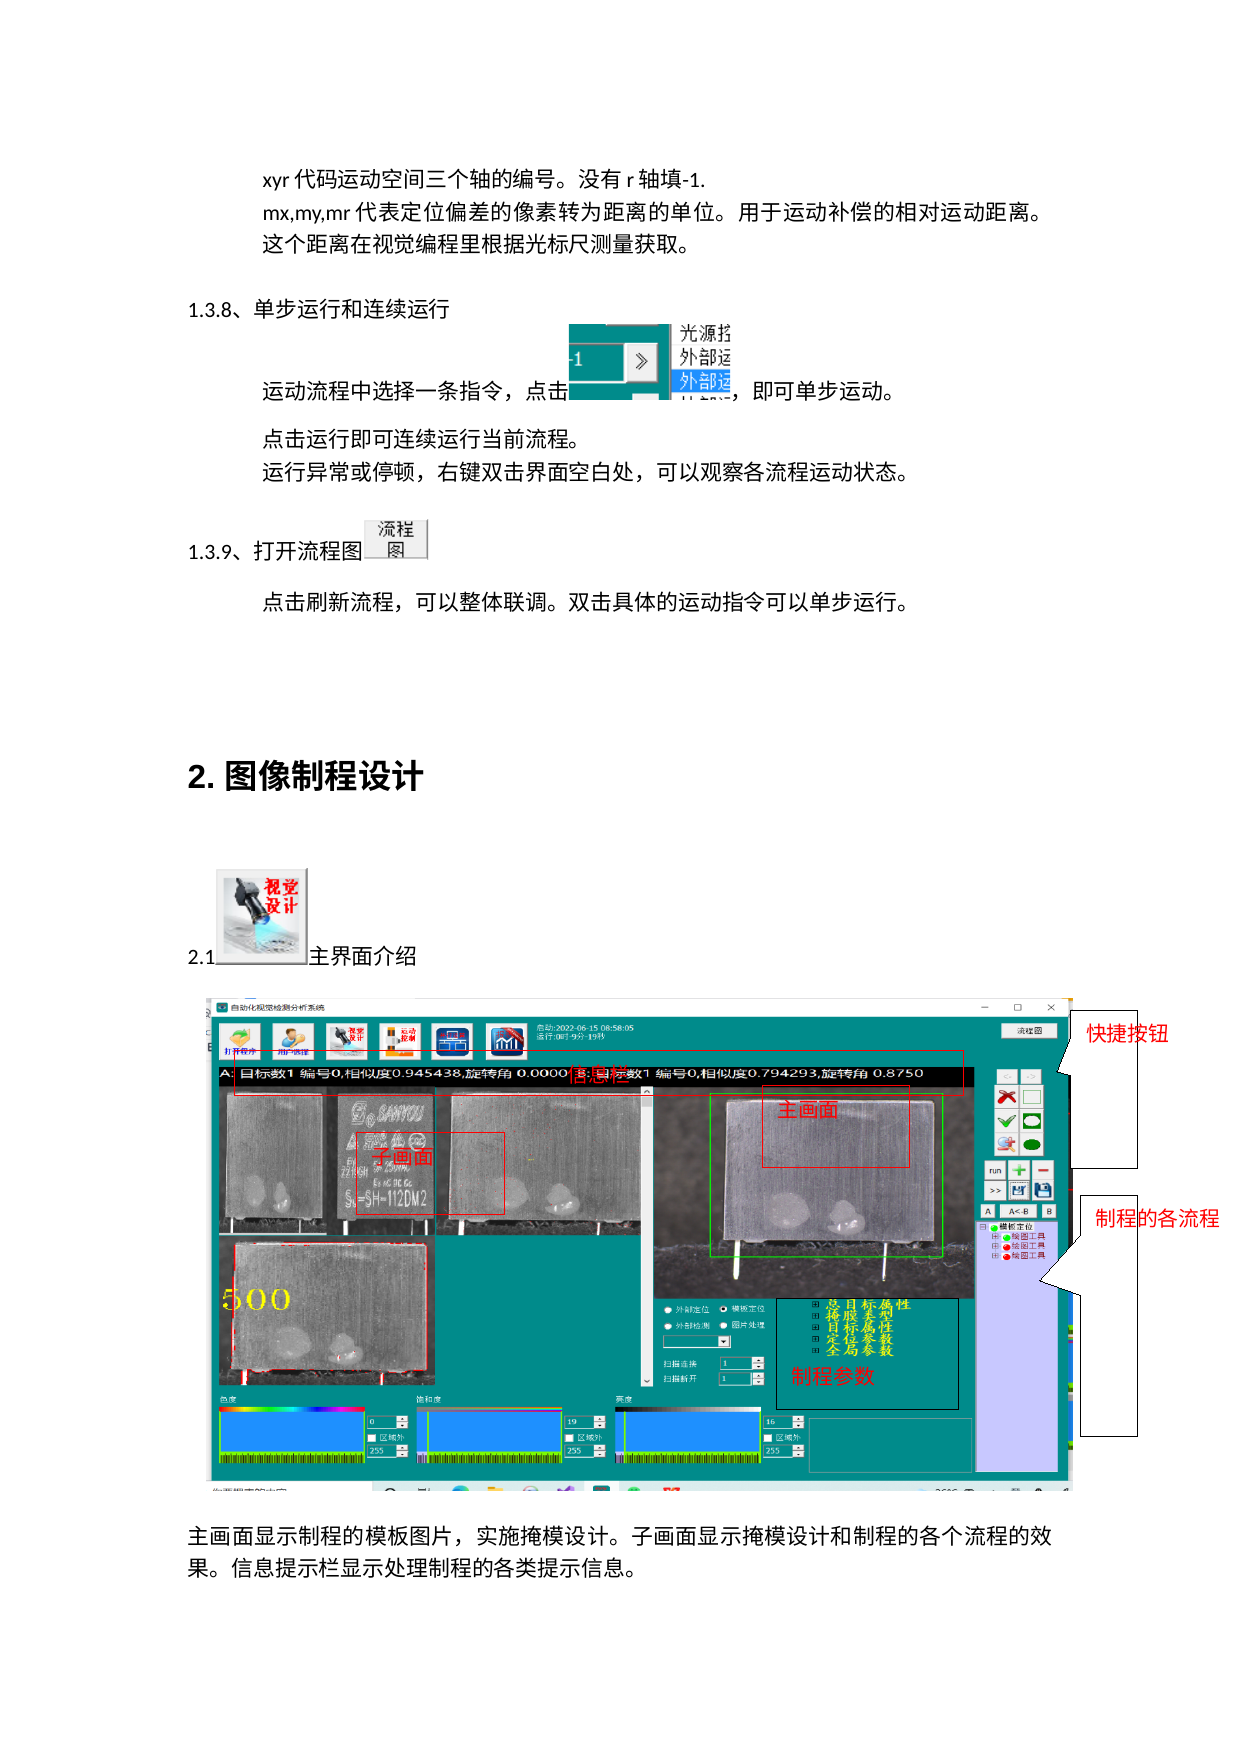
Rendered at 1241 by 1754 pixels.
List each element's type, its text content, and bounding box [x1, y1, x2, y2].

picture [206, 998, 1073, 1491]
list mx,my,mr代表定位偏差的像素转为距离的单位。用于运动补偿的相对运动距离。这个距离在视觉编程里根据光标尺测量获取。 [262, 194, 1053, 259]
picture [215, 868, 308, 965]
text 1.3.8、单步运行和连续运行 [187, 292, 1053, 324]
text 2.1主界面介绍 [187, 868, 1053, 998]
list 点击运行即可连续运行当前流程。 [262, 422, 1053, 454]
picture [568, 324, 730, 400]
subtitle 图像制程设计 [187, 742, 1053, 807]
list xyr代码运动空间三个轴的编号。没有r轴填-1. [262, 162, 1053, 194]
picture [363, 519, 429, 560]
list 运动流程中选择一条指令，点击，即可单步运动。 [262, 324, 1053, 422]
list 1.3.9、打开流程图 [187, 519, 1053, 584]
list 点击刷新流程，可以整体联调。双击具体的运动指令可以单步运行。 [262, 584, 1053, 617]
list 运行异常或停顿，右键双击界面空白处，可以观察各流程运动状态。 [262, 454, 1053, 487]
text 主画面显示制程的模板图片，实施掩模设计。子画面显示掩模设计和制程的各个流程的效果。信息提示栏显示处理制程的各类提示信息。 [187, 1518, 1053, 1583]
